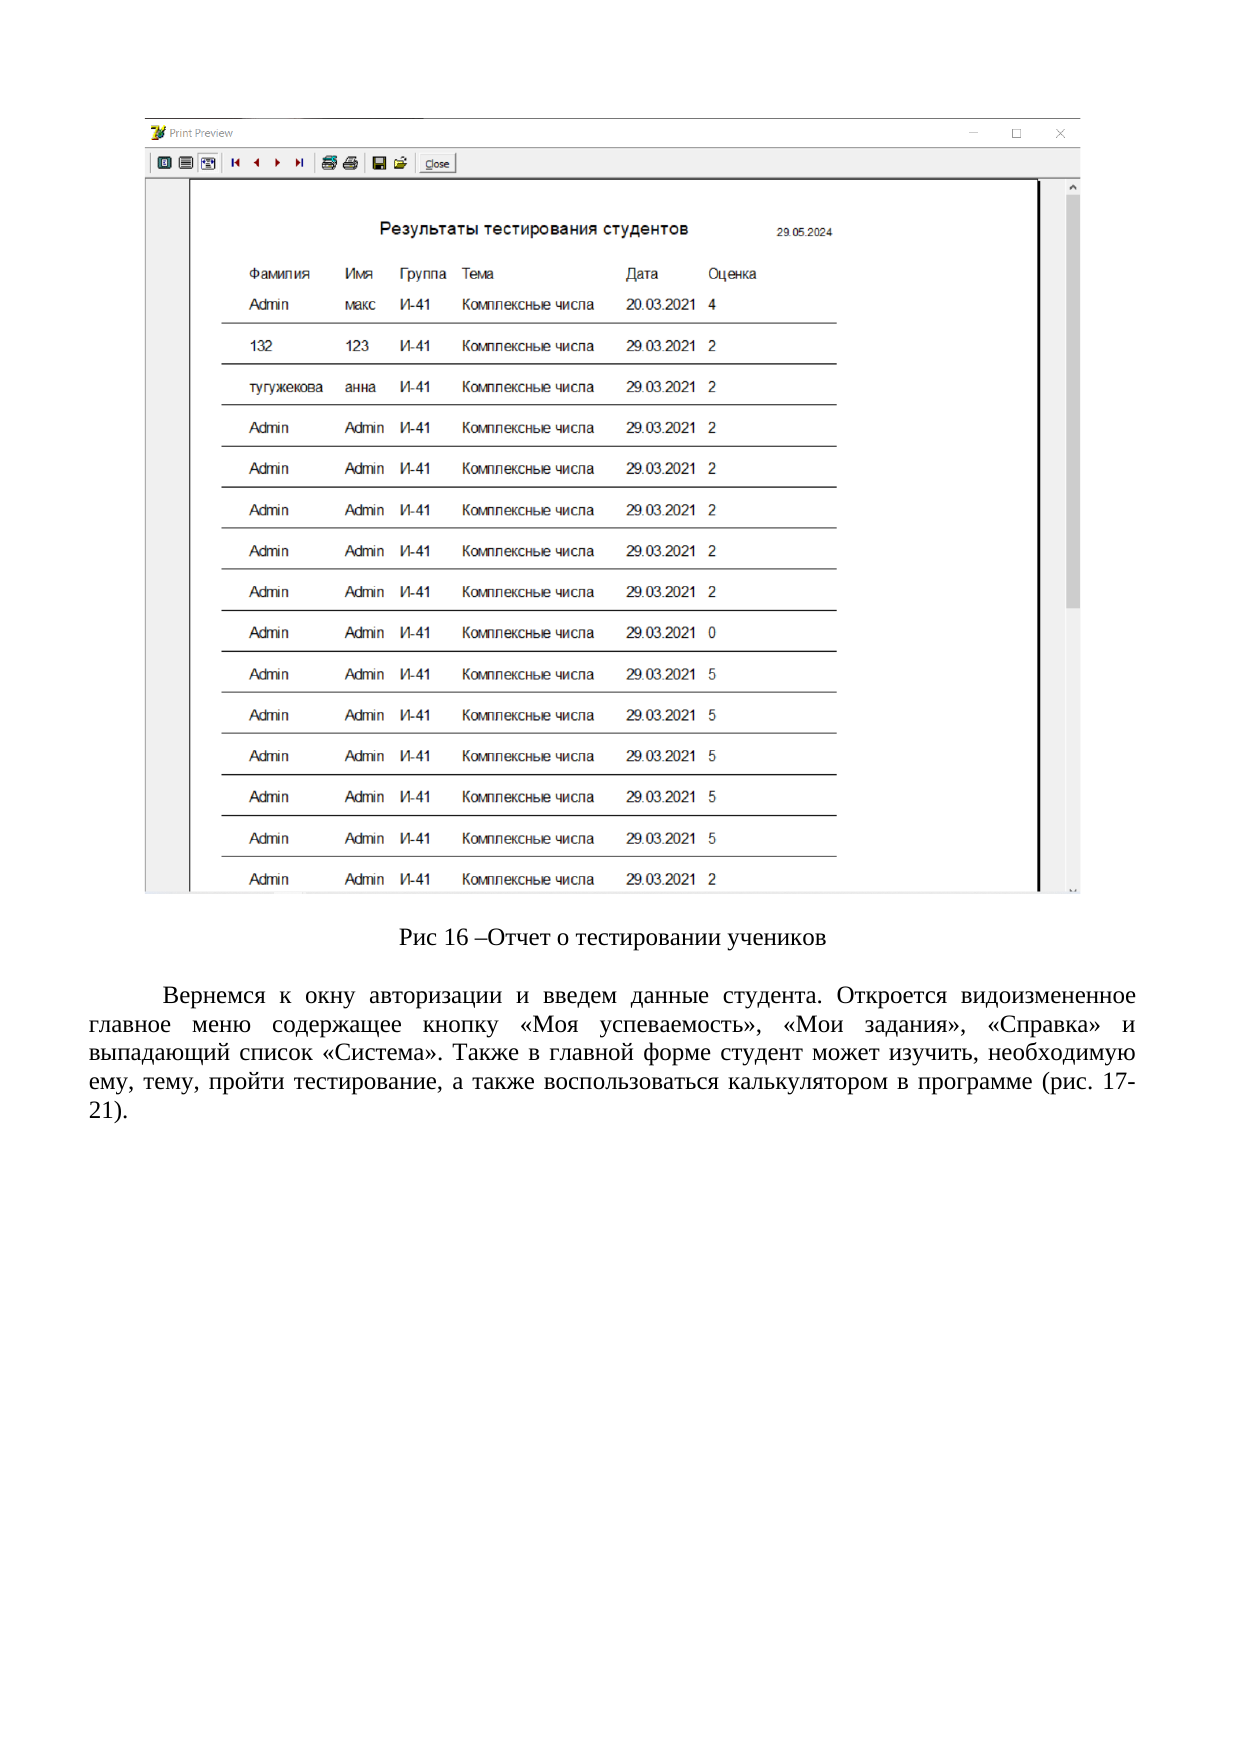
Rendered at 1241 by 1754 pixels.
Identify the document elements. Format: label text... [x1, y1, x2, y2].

text Рис 16 –Отчет о тестировании учеников [88, 922, 1137, 951]
text Вернемся к окну авторизации и введем данные студента. Откроется видоизмененное главное меню содержащее кнопку «Моя успеваемость», «Мои задания», «Справка» и выпадающий список «Система». Также в главной форме студент может изучить, необходимую ему, тему, пройти тестирование, а также воспользоваться калькулятором в программе (рис. 17-21). [88, 980, 1137, 1124]
picture [144, 118, 1081, 894]
